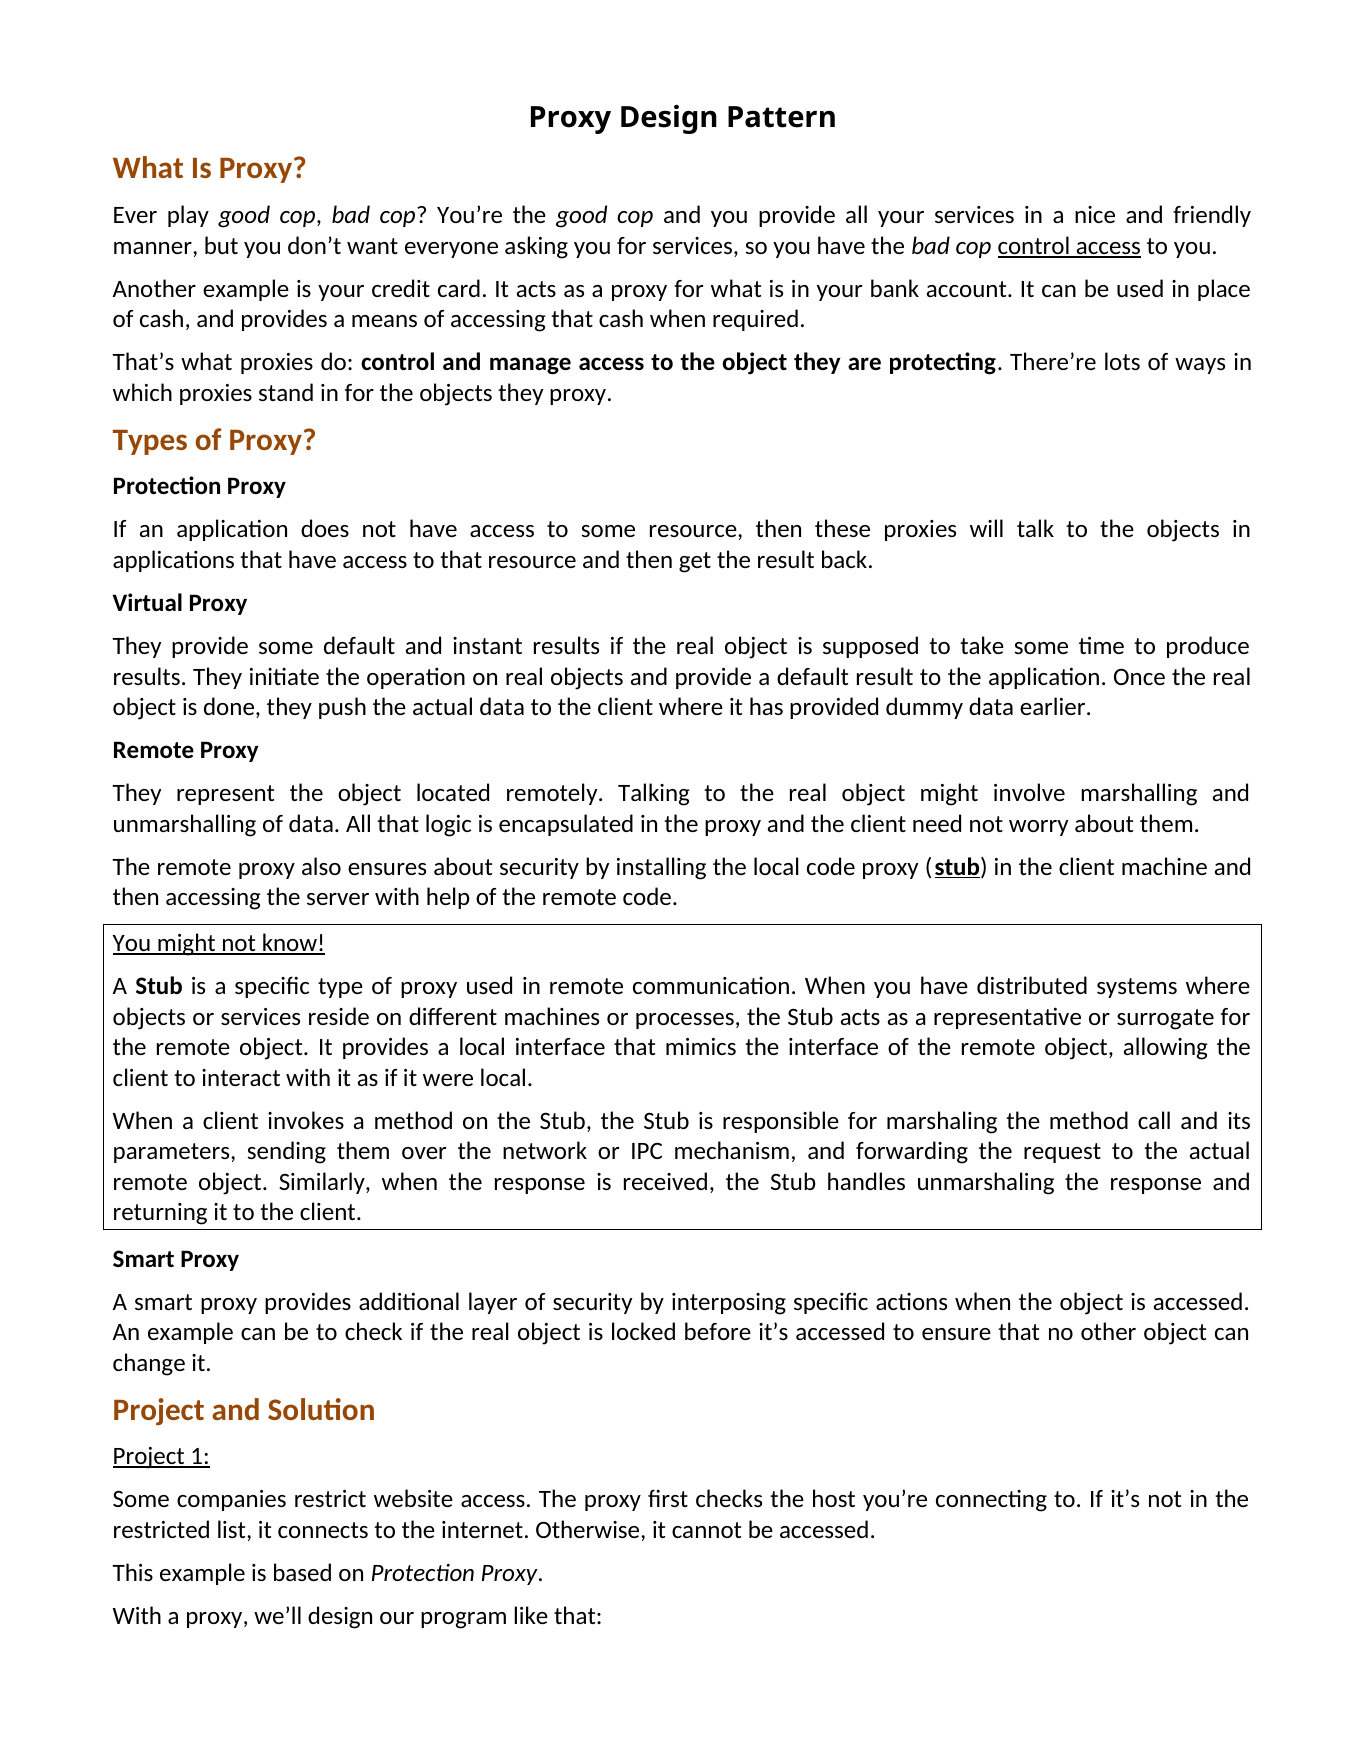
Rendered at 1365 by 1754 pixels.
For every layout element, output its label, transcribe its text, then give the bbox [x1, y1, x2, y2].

text A smart proxy provides additional layer of security by interposing specific actions when the object is accessed. An example can be to check if the real object is locked before it’s accessed to ensure that no other object can change it. [112, 1286, 1252, 1377]
text Another example is your credit card. It acts as a proxy for what is in your bank account. It can be used in place of cash, and provides a means of accessing that cash when required. [112, 273, 1252, 334]
text Project 1: [112, 1440, 1252, 1471]
text With a proxy, we’ll design our program like that: [112, 1600, 1252, 1631]
subtitle Proxy Design Pattern [112, 96, 1252, 136]
text They provide some default and instant results if the real object is supposed to take some time to produce results. They initiate the operation on real objects and provide a default result to the application. Once the real object is done, they push the actual data to the client where it has provided dummy data earlier. [112, 630, 1252, 722]
text That’s what proxies do: control and manage access to the object they are protecting. There’re lots of ways in which proxies stand in for the objects they proxy. [112, 346, 1252, 407]
subtitle Project and Solution [112, 1390, 1252, 1428]
text Ever play good cop, bad cop? You’re the good cop and you provide all your services in a nice and friendly manner, but you don’t want everyone asking you for services, so you have the bad cop control access to you. [112, 199, 1252, 260]
text A Stub is a specific type of proxy used in remote communication. When you have distributed systems where objects or services reside on different machines or processes, the Stub acts as a representative or surrogate for the remote object. It provides a local interface that mimics the interface of the remote object, allowing the client to interact with it as if it were local. [104, 967, 1261, 1092]
text They represent the object located remotely. Talking to the real object might involve marshalling and unmarshalling of data. All that logic is encapsulated in the proxy and the client need not worry about them. [112, 777, 1252, 838]
text Protection Proxy [112, 471, 1252, 501]
text Some companies restrict website access. The proxy first checks the host you’re connecting to. If it’s not in the restricted list, it connects to the internet. Otherwise, it cannot be accessed. [112, 1483, 1252, 1544]
text Virtual Proxy [112, 587, 1252, 618]
text If an application does not have access to some resource, then these proxies will talk to the objects in applications that have access to that resource and then get the result back. [112, 513, 1252, 574]
subtitle Types of Proxy? [112, 420, 1252, 458]
text Smart Proxy [112, 1243, 1252, 1273]
text When a client invokes a method on the Stub, the Stub is responsible for marshaling the method call and its parameters, sending them over the network or IPC mechanism, and forwarding the request to the actual remote object. Similarly, when the response is received, the Stub handles unmarshaling the response and returning it to the client. [104, 1102, 1261, 1229]
text You might not know! [104, 925, 1261, 958]
text The remote proxy also ensures about security by installing the local code proxy (stub) in the client machine and then accessing the server with help of the remote code. [112, 851, 1252, 912]
subtitle What Is Proxy? [112, 149, 1252, 187]
text This example is based on Protection Proxy. [112, 1557, 1252, 1587]
text Remote Proxy [112, 734, 1252, 765]
